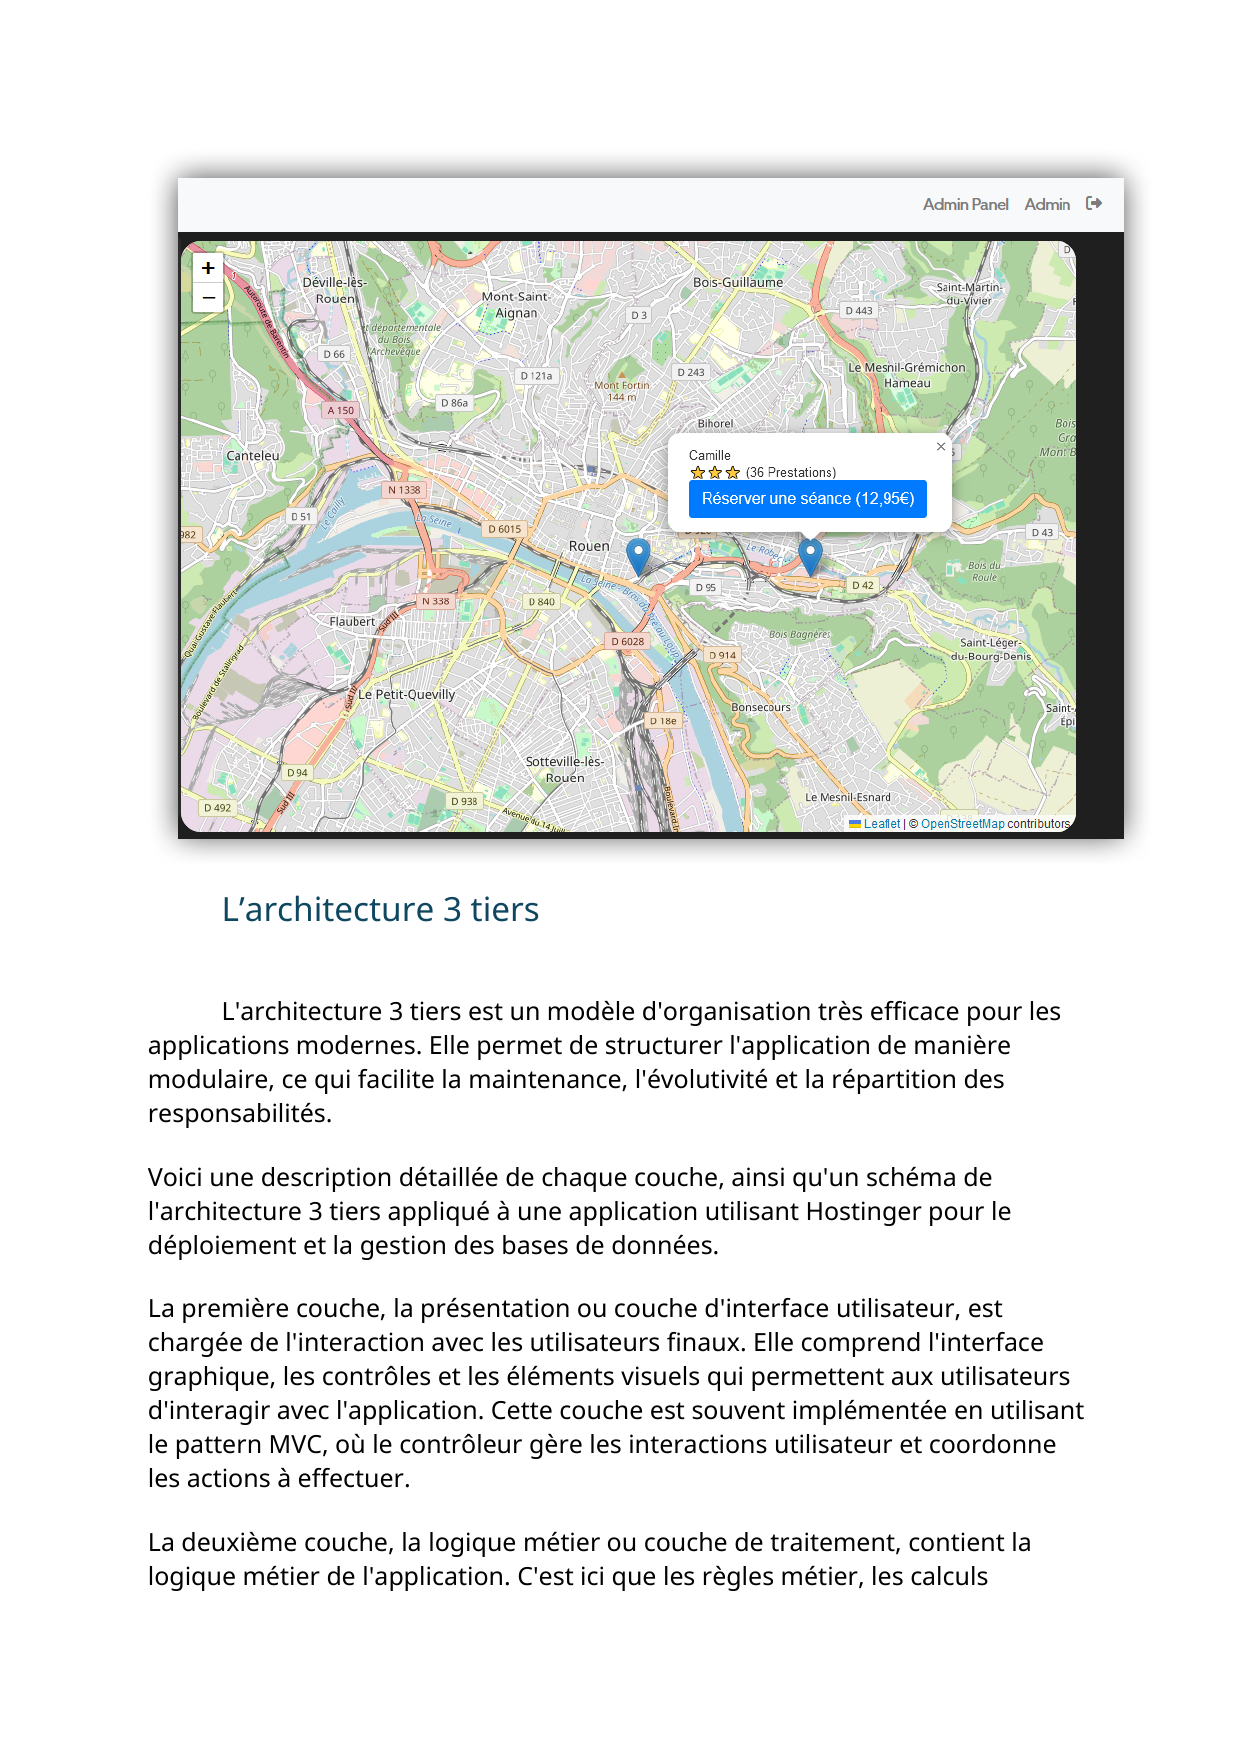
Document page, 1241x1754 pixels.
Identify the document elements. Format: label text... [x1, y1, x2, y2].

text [148, 1524, 1093, 1592]
text La première couche, la présentation ou couche d'interface utilisateur, est chargée de l'interaction avec les utilisateurs finaux. Elle comprend l'interface graphique, les contrôles et les éléments visuels qui permettent aux utilisateurs d'interagir avec l'application. Cette couche est souvent implémentée en utilisant le pattern MVC, où le contrôleur gère les interactions utilisateur et coordonne les actions à effectuer. [148, 1291, 1093, 1495]
picture [178, 178, 1124, 839]
text Voici une description détaillée de chaque couche, ainsi qu'un schéma de l'architecture 3 tiers appliqué à une application utilisant Hostinger pour le déploiement et la gestion des bases de données. [148, 1159, 1093, 1262]
subtitle L’architecture 3 tiers [148, 886, 1093, 931]
text L'architecture 3 tiers est un modèle d'organisation très efficace pour les applications modernes. Elle permet de structurer l'application de manière modulaire, ce qui facilite la maintenance, l'évolutivité et la répartition des responsabilités. [148, 994, 1093, 1130]
